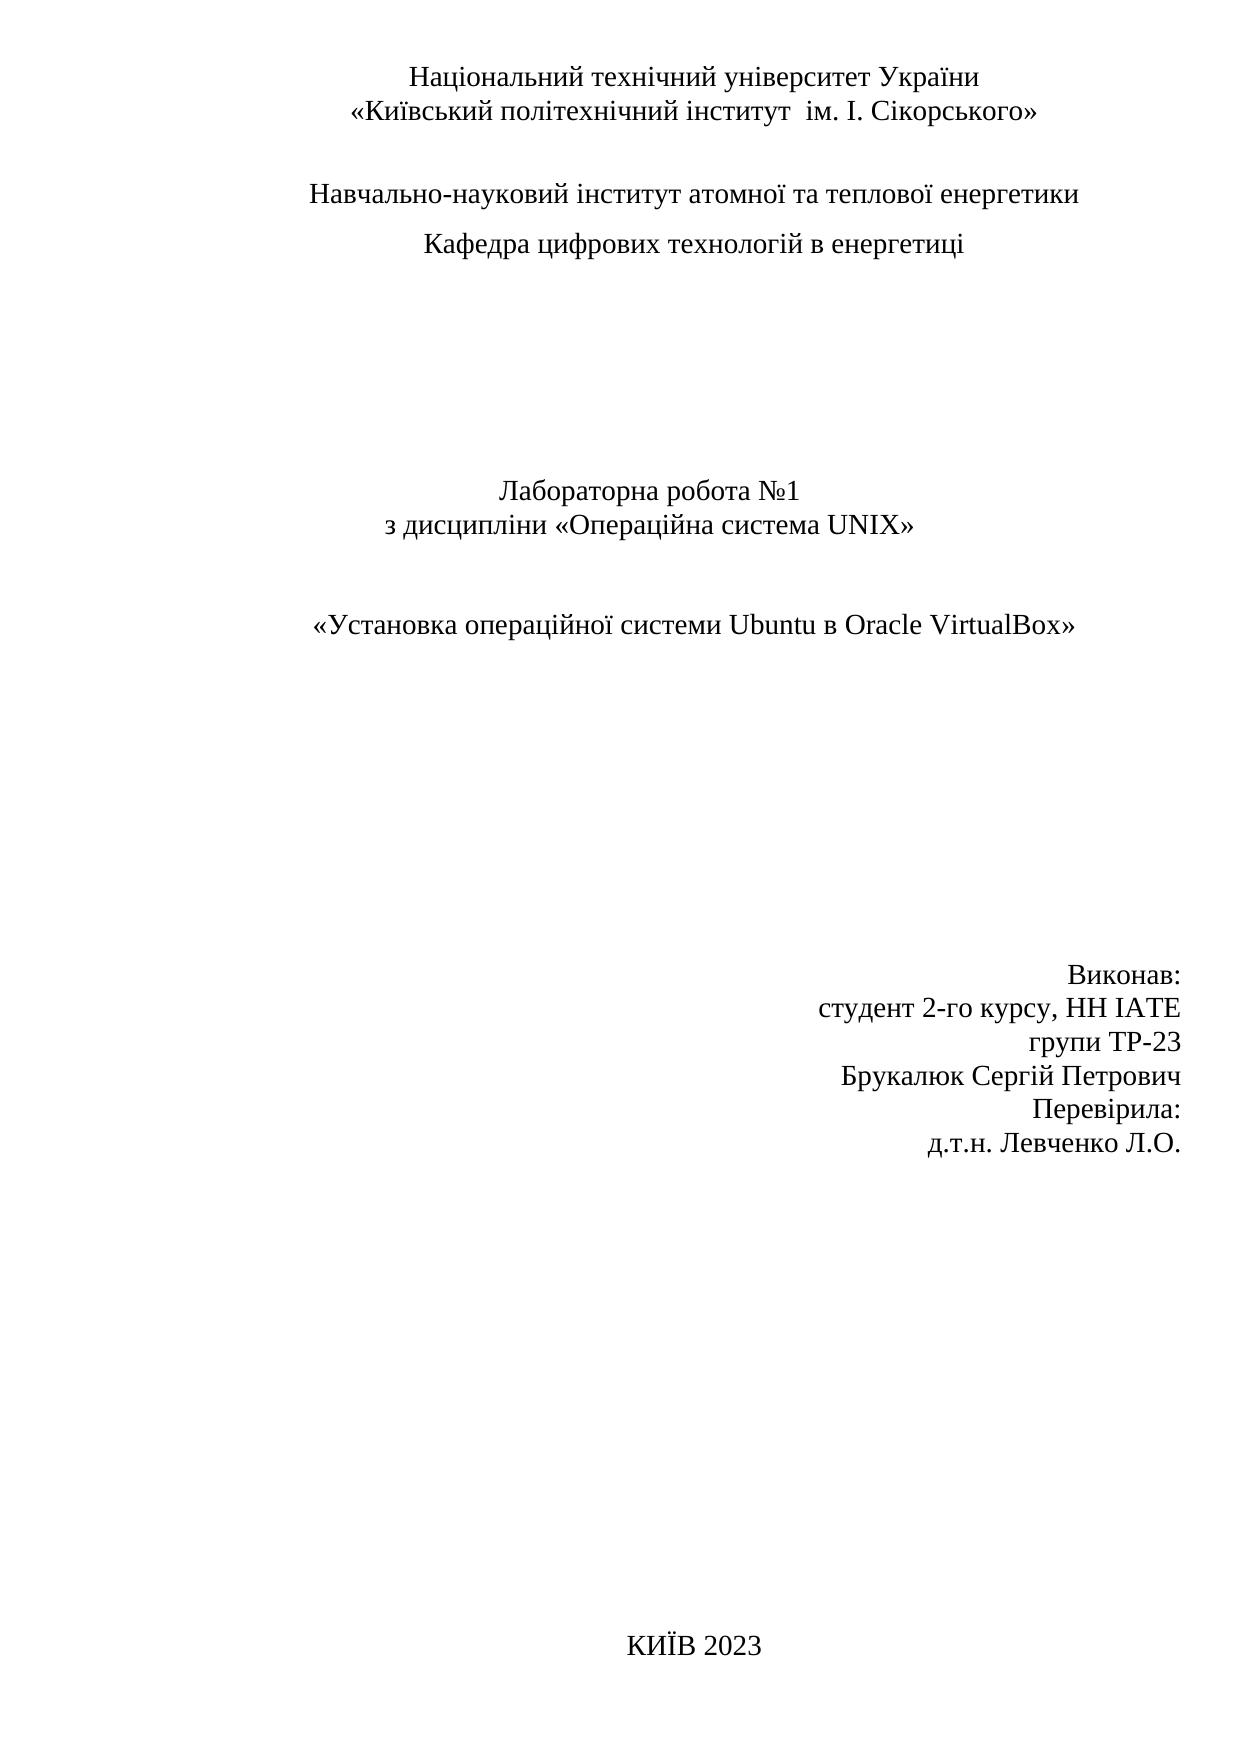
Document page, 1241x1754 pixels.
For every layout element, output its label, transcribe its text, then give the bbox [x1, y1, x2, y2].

text Лабораторна робота №1 [118, 473, 1181, 507]
text Національний технічний університет України [118, 59, 1181, 93]
text Перевірила: [118, 1091, 1181, 1125]
text студент 2-го курсу, НН ІАТЕ [118, 991, 1181, 1024]
text групи ТР-23 [118, 1024, 1181, 1058]
text КИЇВ 2023 [118, 1628, 1181, 1661]
text Виконав: [118, 957, 1181, 991]
text Брукалюк Сергій Петрович [118, 1058, 1181, 1091]
text Навчально-науковий інститут атомної та теплової енергетики [118, 176, 1181, 210]
text д.т.н. Левченко Л.О. [118, 1125, 1181, 1158]
text з дисципліни «Операційна система UNIX» [118, 507, 1181, 541]
text «Установка операційної системи Ubuntu в Oracle VirtualBox» [118, 607, 1181, 641]
text Кафедра цифрових технологій в енергетиці [118, 227, 1181, 260]
text «Київський політехнічний інститут ім. І. Сікорського» [118, 93, 1181, 126]
